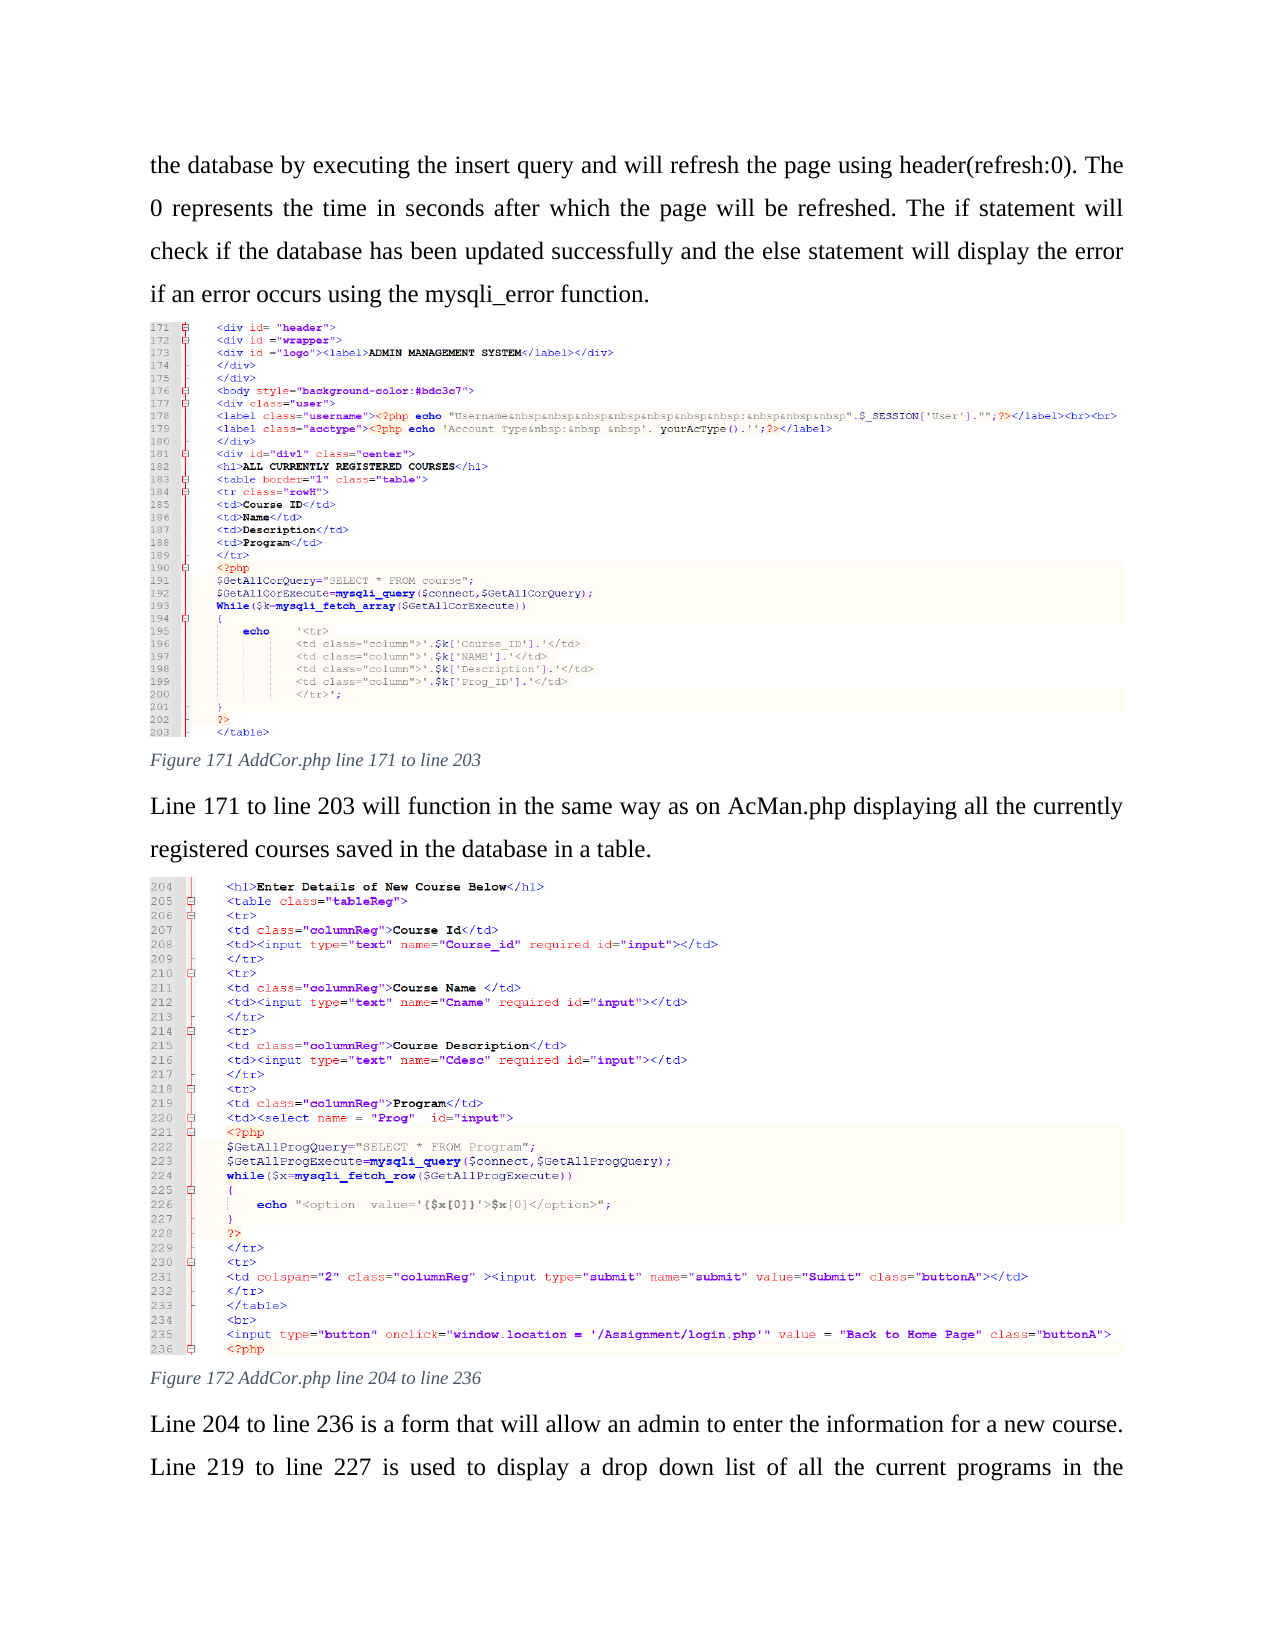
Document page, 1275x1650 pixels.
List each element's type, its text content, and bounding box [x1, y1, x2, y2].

picture [150, 877, 1125, 1355]
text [150, 150, 1125, 308]
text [150, 1409, 1125, 1481]
text Line 171 to line 203 will function in the same way as on AcMan.php displaying all the currently registered courses saved in the database in a table. [150, 791, 1125, 863]
picture [150, 322, 1125, 737]
